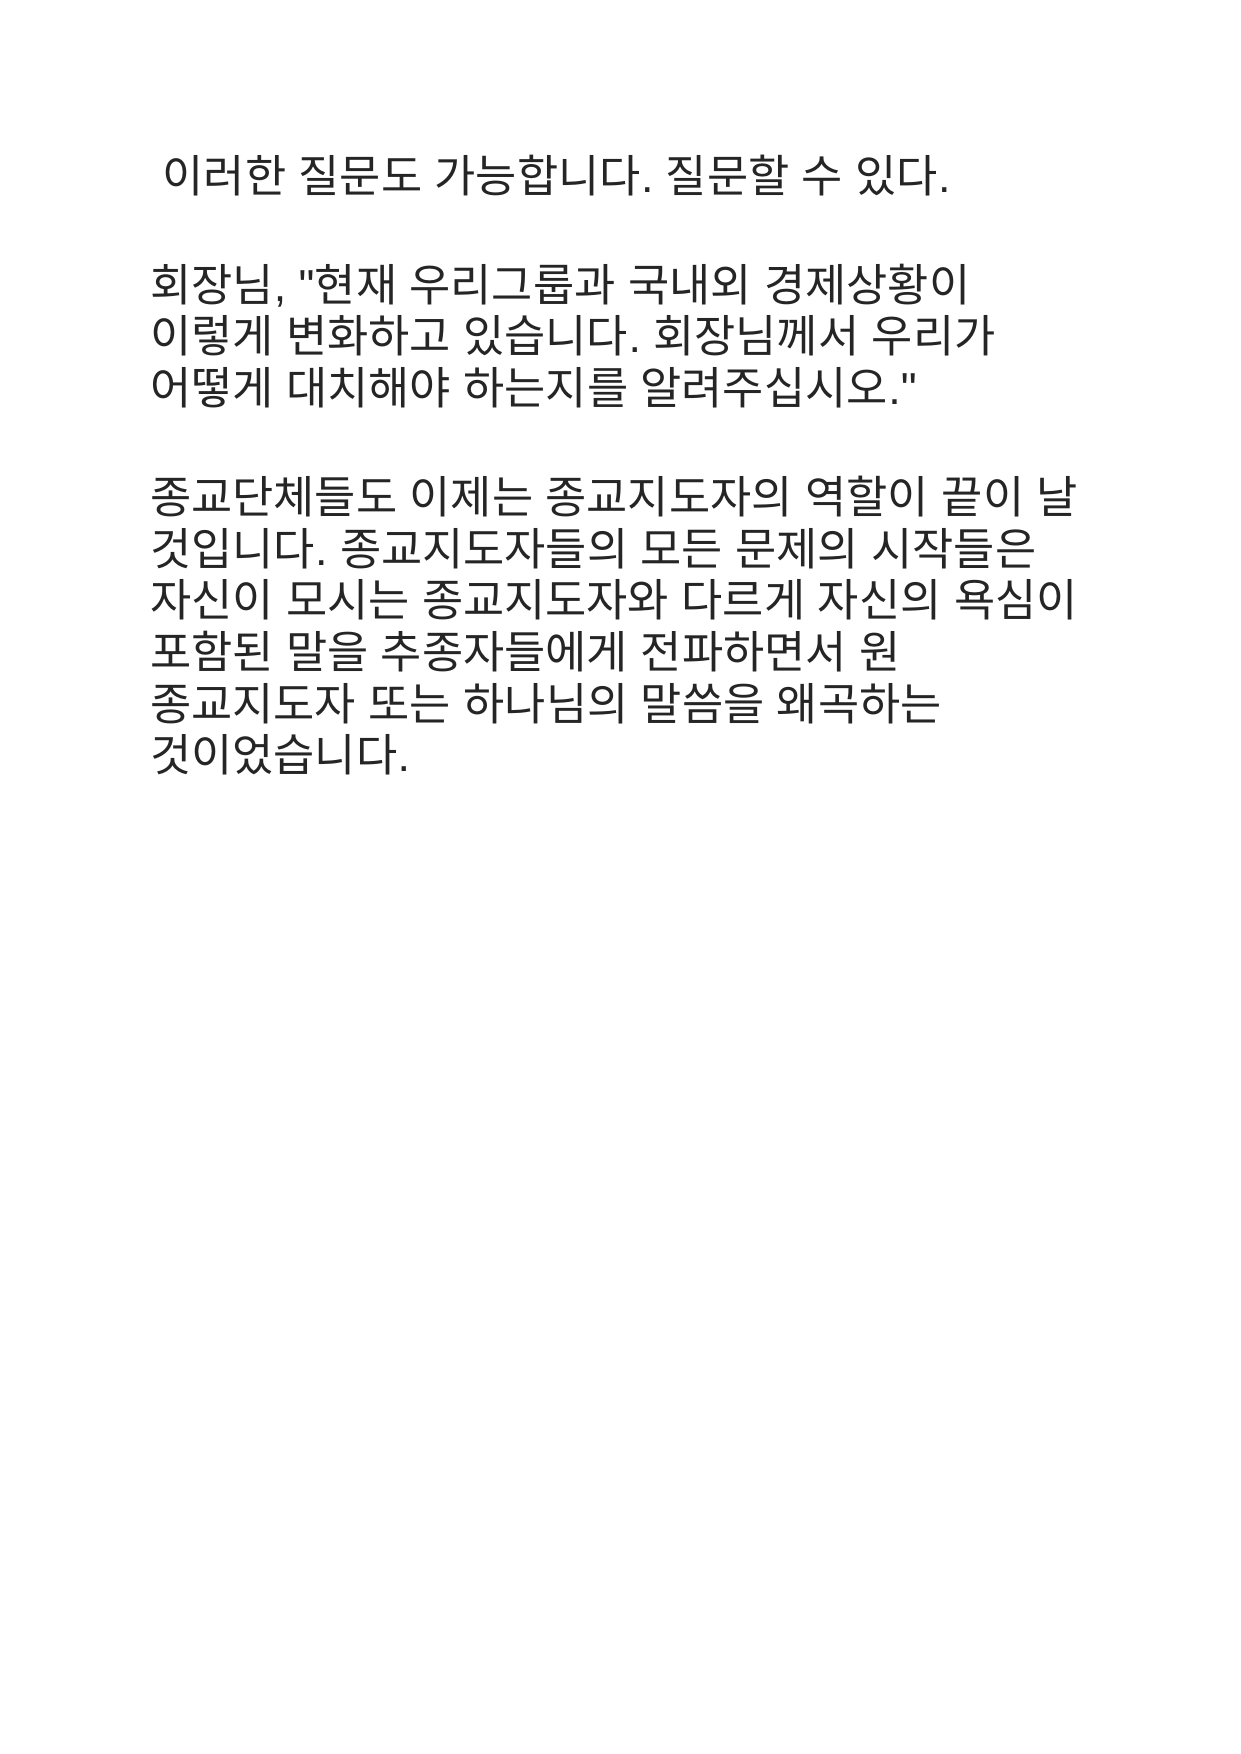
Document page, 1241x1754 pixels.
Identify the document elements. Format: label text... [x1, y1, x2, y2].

text 회장님, "현재 우리그룹과 국내외 경제상황이 이렇게 변화하고 있습니다. 회장님께서 우리가 어떻게 대치해야 하는지를 알려주십시오." [150, 259, 1090, 414]
text 이러한 질문도 가능합니다. 질문할 수 있다. [150, 150, 1090, 202]
text 종교단체들도 이제는 종교지도자의 역할이 끝이 날 것입니다. 종교지도자들의 모든 문제의 시작들은 자신이 모시는 종교지도자와 다르게 자신의 욕심이 포함된 말을 추종자들에게 전파하면서 원 종교지도자 또는 하나님의 말씀을 왜곡하는 것이었습니다. [150, 472, 1090, 729]
